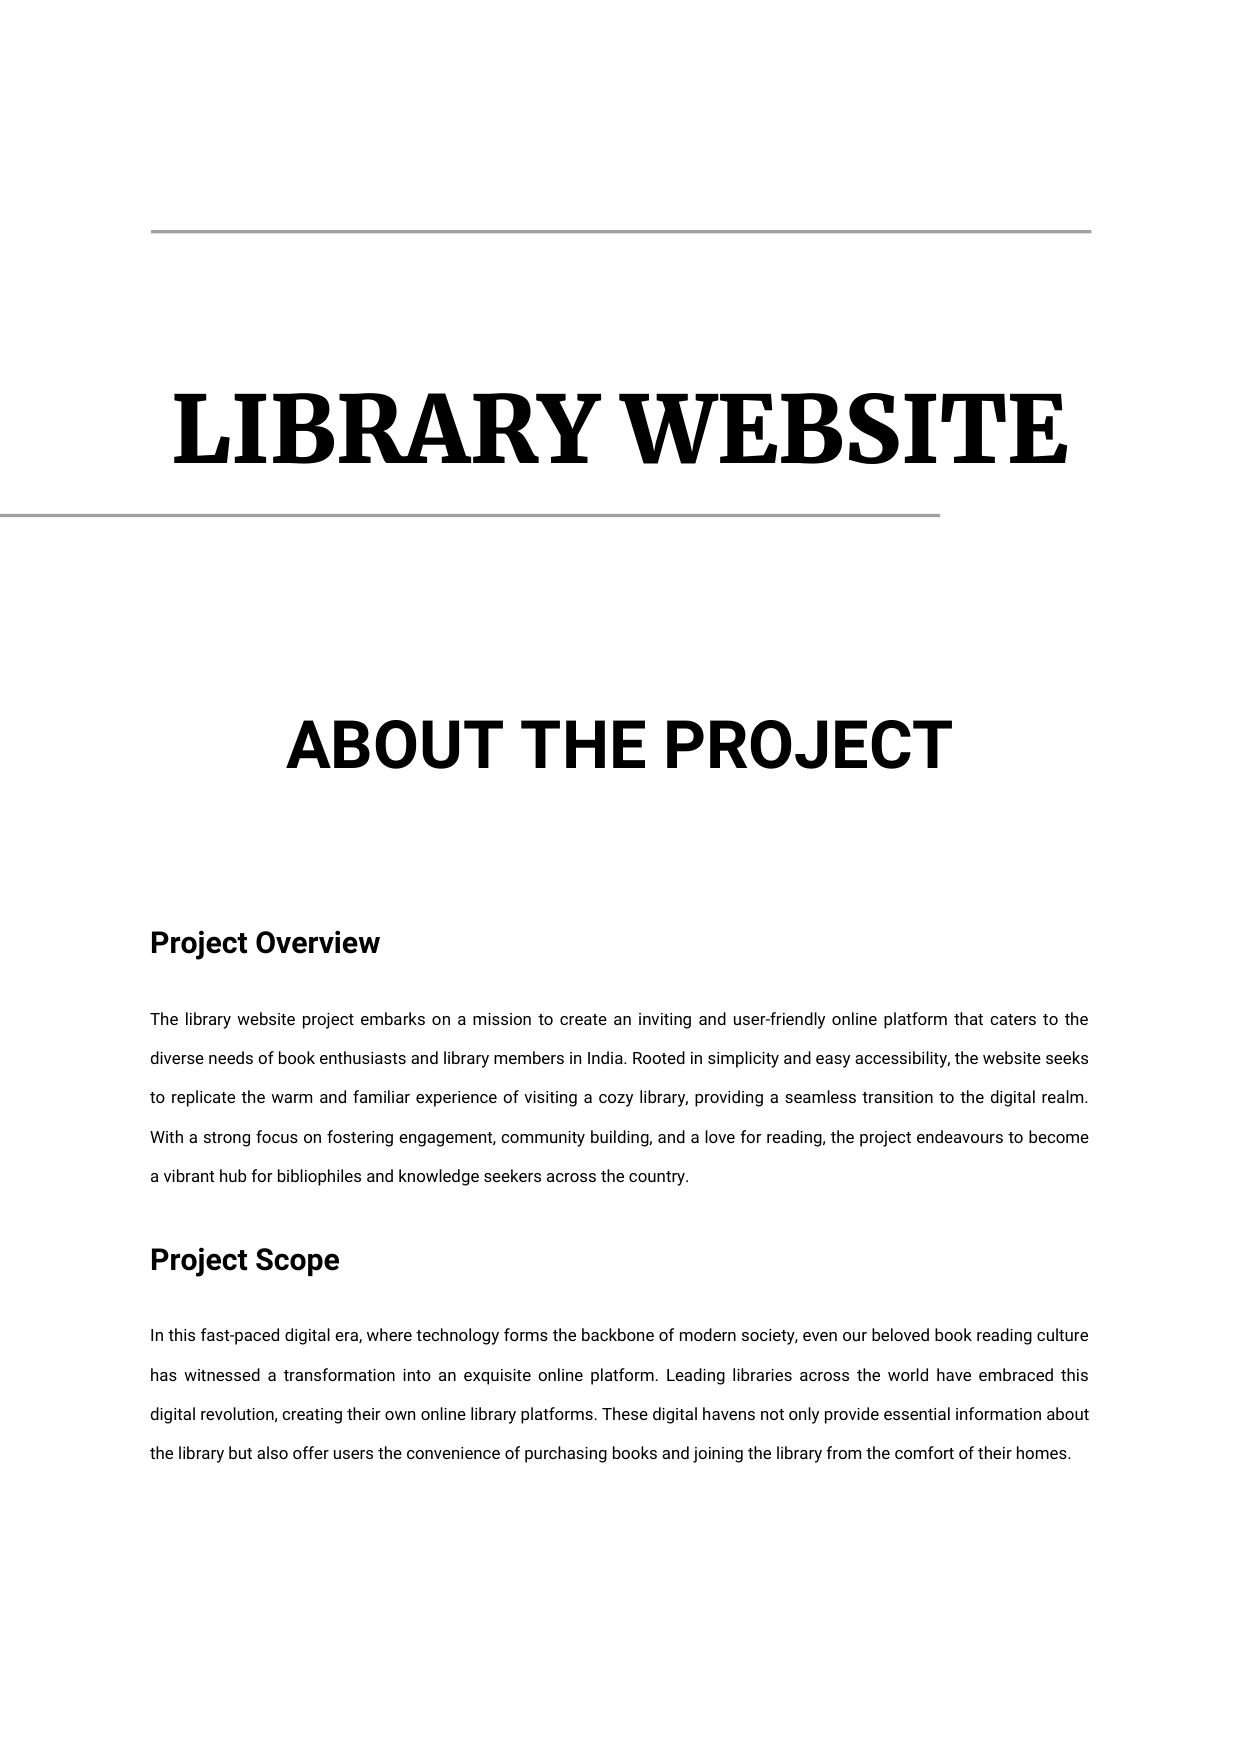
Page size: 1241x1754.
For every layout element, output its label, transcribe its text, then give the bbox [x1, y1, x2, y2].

text In this fast-paced digital era, where technology forms the backbone of modern society, even our beloved book reading culture has witnessed a transformation into an exquisite online platform. Leading libraries across the world have embraced this digital revolution, creating their own online library platforms. These digital havens not only provide essential information about the library but also offer users the convenience of purchasing books and joining the library from the comfort of their homes. [150, 1312, 1090, 1464]
text Project Scope [150, 1217, 1090, 1278]
text Project Overview [150, 900, 1090, 961]
text LIBRARY WEBSITE [150, 287, 1090, 489]
text ABOUT THE PROJECT [150, 707, 1090, 785]
text The library website project embarks on a mission to create an inviting and user-friendly online platform that caters to the diverse needs of book enthusiasts and library members in India. Rooted in simplicity and easy accessibility, the website seeks to replicate the warm and familiar experience of visiting a cozy library, providing a seamless transition to the digital realm. With a strong focus on fostering engagement, community building, and a love for reading, the project endeavours to become a vibrant hub for bibliophiles and knowledge seekers across the country. [150, 995, 1090, 1187]
